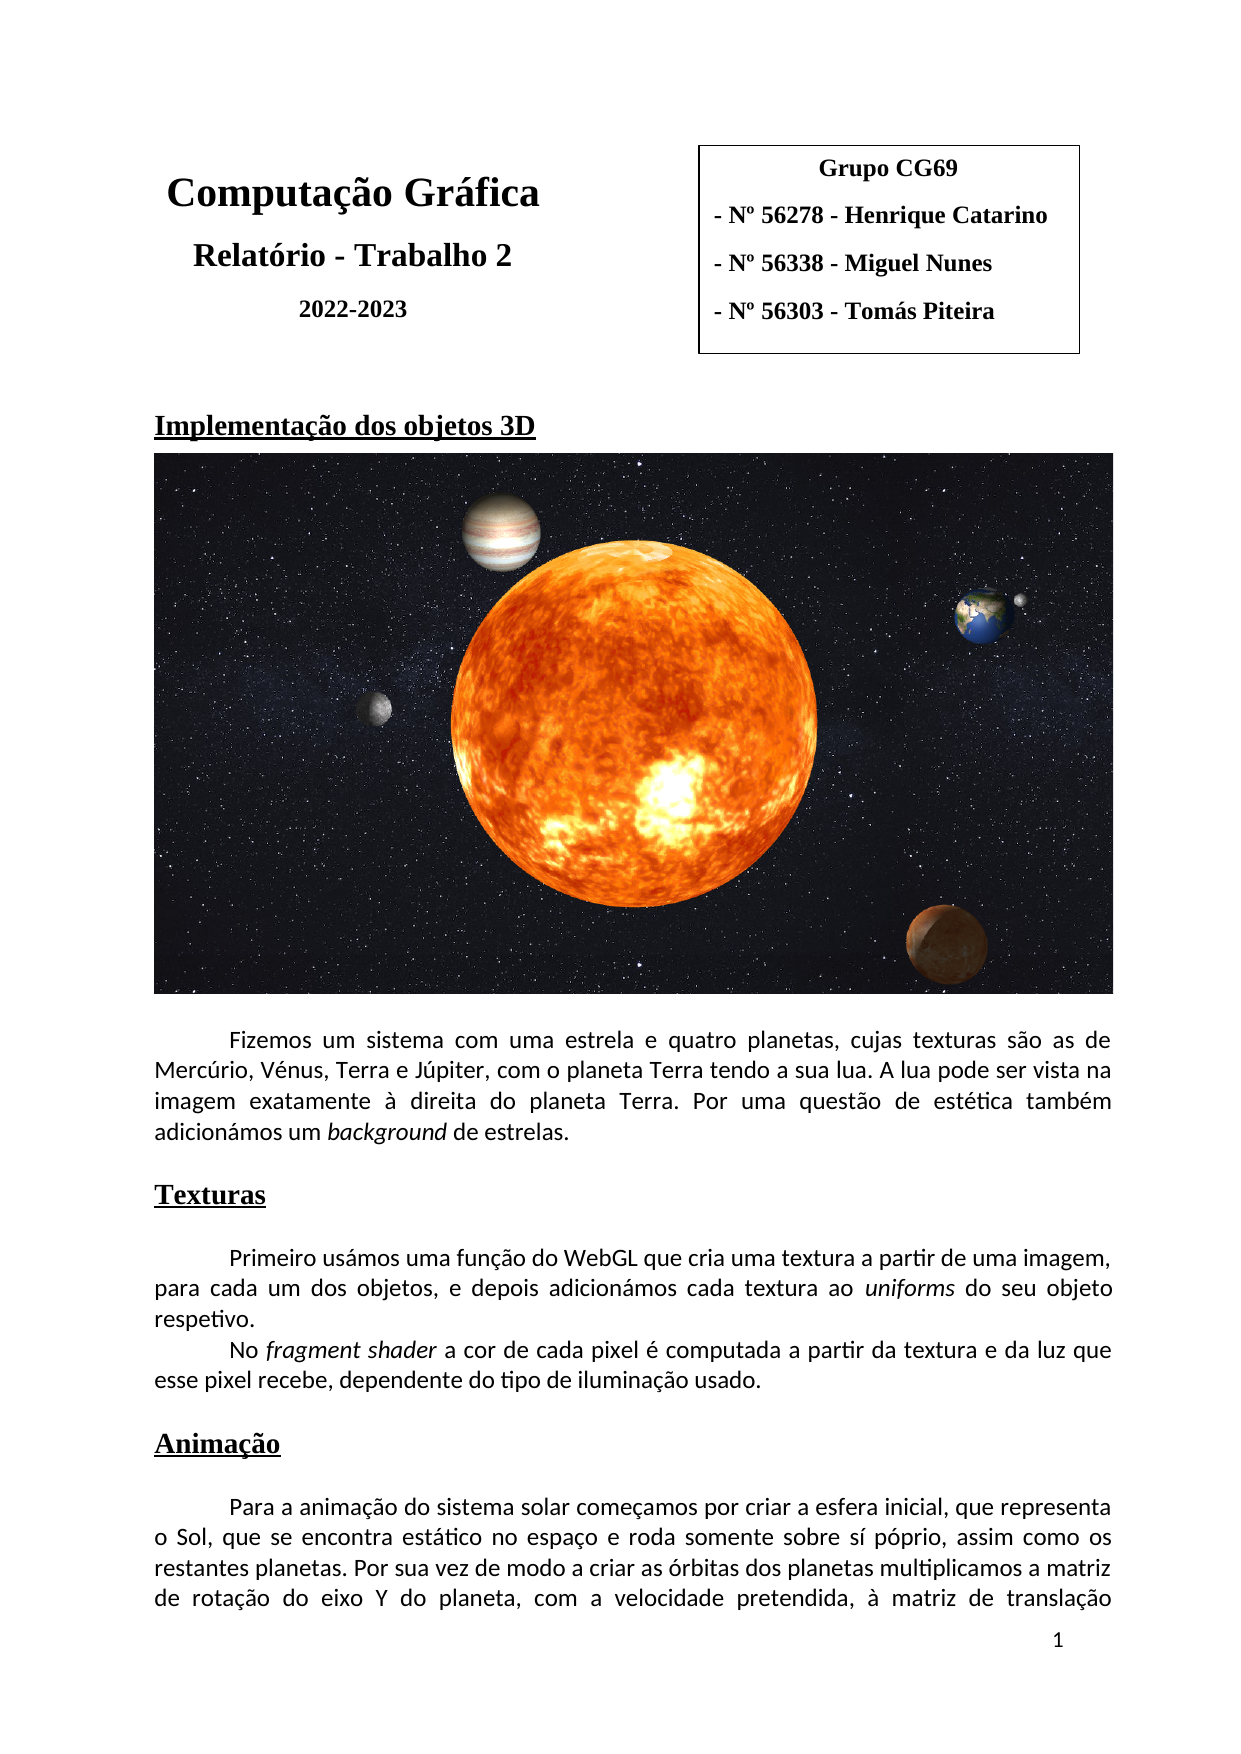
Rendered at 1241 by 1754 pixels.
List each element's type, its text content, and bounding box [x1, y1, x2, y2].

text Animação [154, 1426, 1113, 1460]
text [154, 1491, 1113, 1613]
text Fizemos um sistema com uma estrela e quatro planetas, cujas texturas são as de Mercúrio, Vénus, Terra e Júpiter, com o planeta Terra tendo a sua lua. A lua pode ser vista na imagem exatamente à direita do planeta Terra. Por uma questão de estética também adicionámos um background de estrelas. [154, 1024, 1113, 1146]
text Primeiro usámos uma função do WebGL que cria uma textura a partir de uma imagem, para cada um dos objetos, e depois adicionámos cada textura ao uniforms do seu objeto respetivo. [154, 1242, 1113, 1334]
text Relatório - Trabalho 2 [164, 236, 541, 274]
subtitle 2022-2023 [164, 294, 541, 323]
text Texturas [154, 1177, 1113, 1211]
title Computação Gráfica [164, 168, 541, 216]
subtitle Implementação dos objetos 3D [154, 408, 1113, 441]
picture [154, 453, 1114, 994]
text No fragment shader a cor de cada pixel é computada a partir da textura e da luz que esse pixel recebe, dependente do tipo de iluminação usado. [154, 1334, 1113, 1395]
